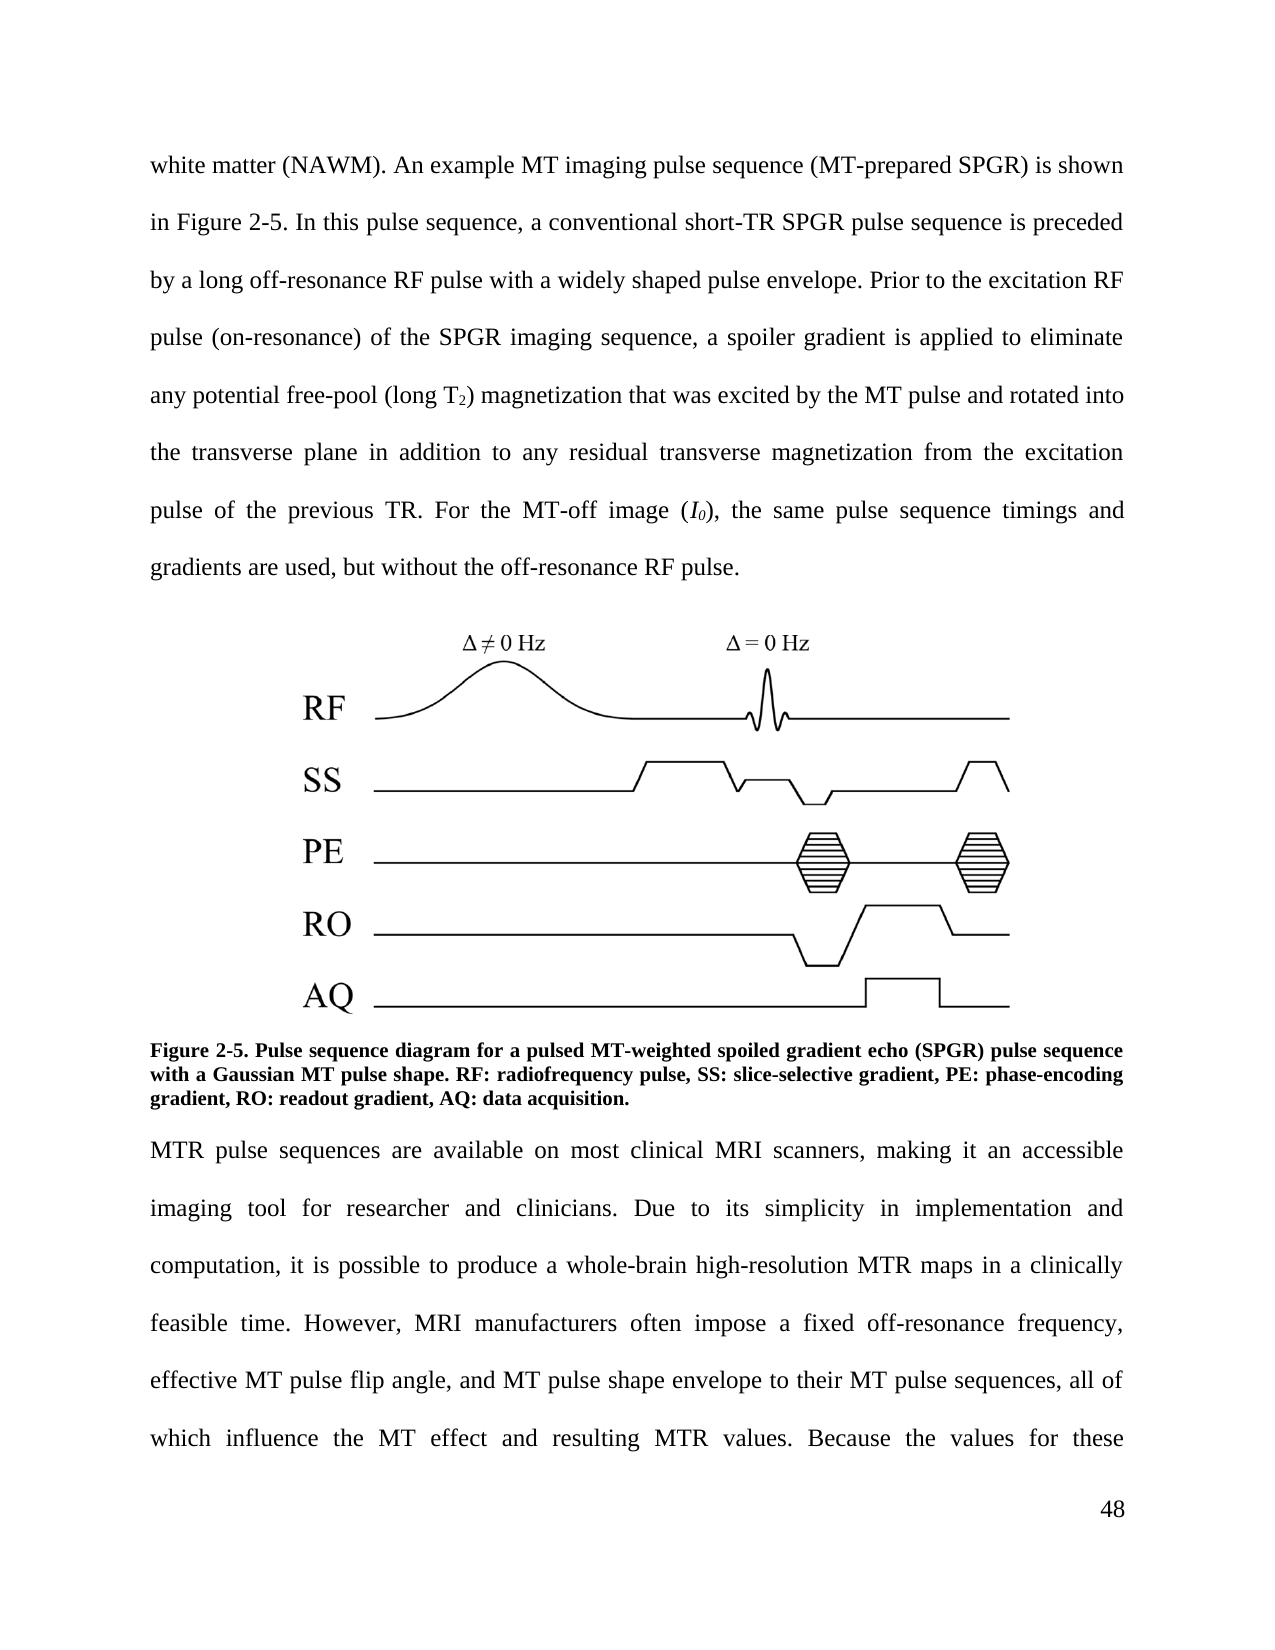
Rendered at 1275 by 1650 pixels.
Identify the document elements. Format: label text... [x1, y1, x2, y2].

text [150, 1135, 1125, 1452]
text Figure 2-5. Pulse sequence diagram for a pulsed MT-weighted spoiled gradient echo (SPGR) pulse sequence with a Gaussian MT pulse shape. RF: radiofrequency pulse, SS: slice-selective gradient, PE: phase-encoding gradient, RO: readout gradient, AQ: data acquisition. [150, 1038, 1125, 1110]
picture [302, 635, 1010, 1014]
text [150, 150, 1125, 581]
